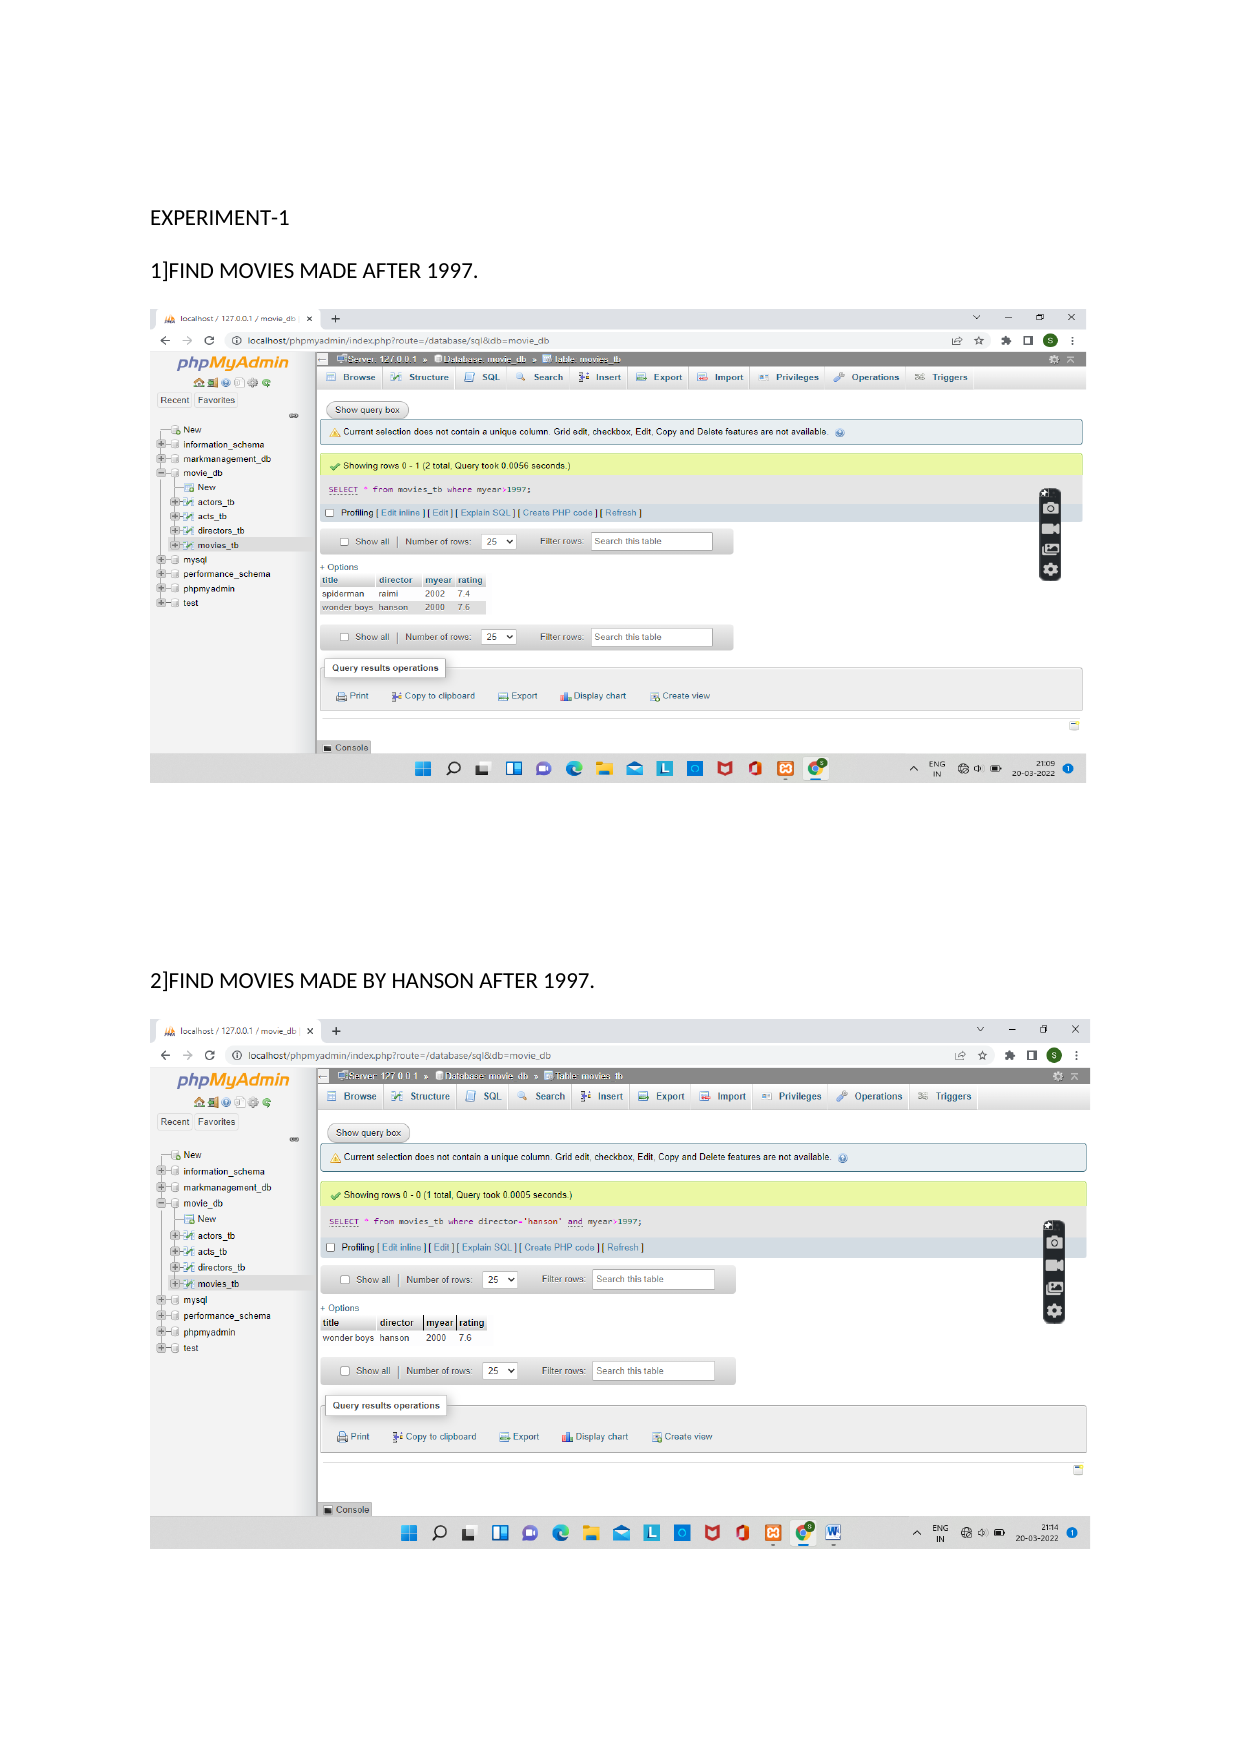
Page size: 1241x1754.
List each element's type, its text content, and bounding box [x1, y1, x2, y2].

text 2]FIND MOVIES MADE BY HANSON AFTER 1997. [150, 967, 1090, 995]
picture [150, 1019, 1091, 1549]
picture [150, 309, 1087, 783]
text 1]FIND MOVIES MADE AFTER 1997. [150, 256, 1090, 284]
text EXPERIMENT-1 [150, 203, 1090, 231]
